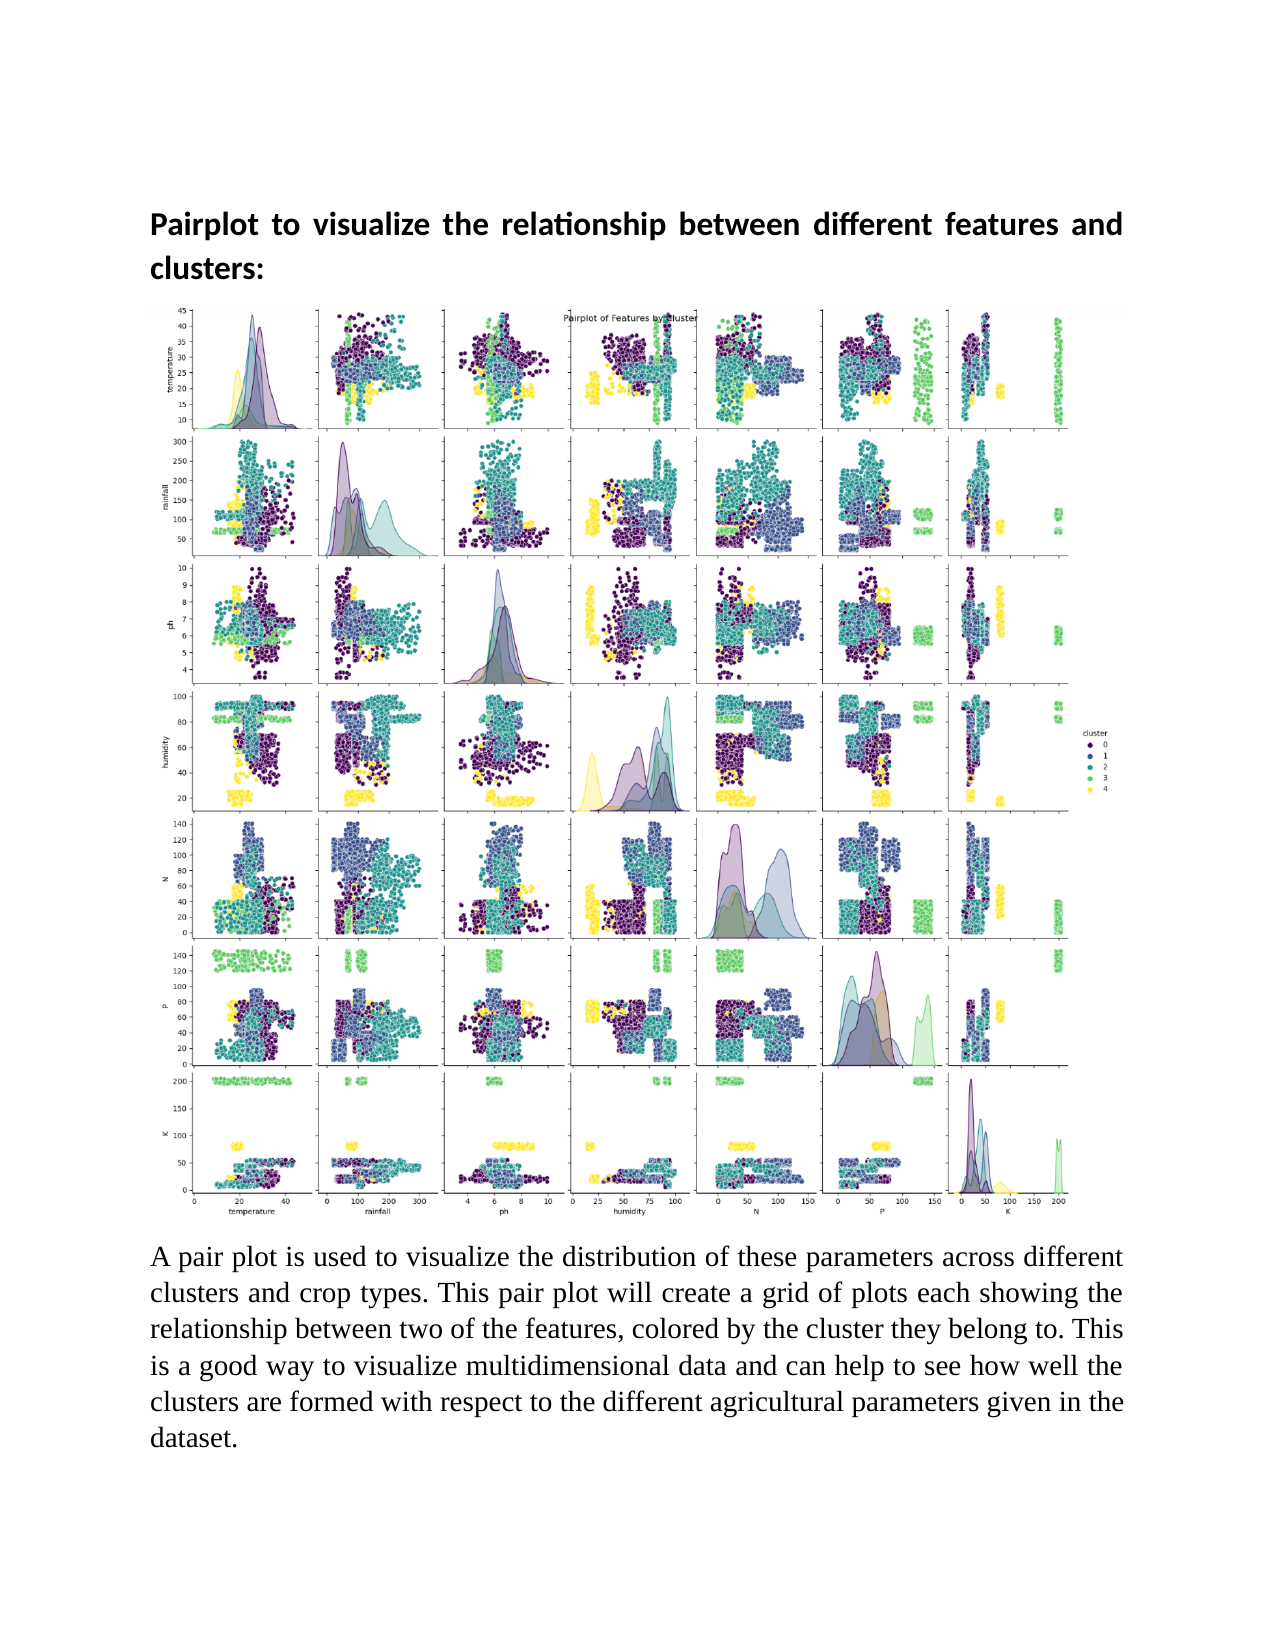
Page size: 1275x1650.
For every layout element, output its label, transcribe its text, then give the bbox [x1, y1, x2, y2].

picture [150, 308, 1125, 1220]
text A pair plot is used to visualize the distribution of these parameters across different clusters and crop types. This pair plot will create a grid of plots each showing the relationship between two of the features, colored by the cluster they belong to. This is a good way to visualize multidimensional data and can help to see how well the clusters are formed with respect to the different agricultural parameters given in the dataset. [150, 1239, 1125, 1453]
text Pairplot to visualize the relationship between different features and clusters: [150, 203, 1125, 288]
